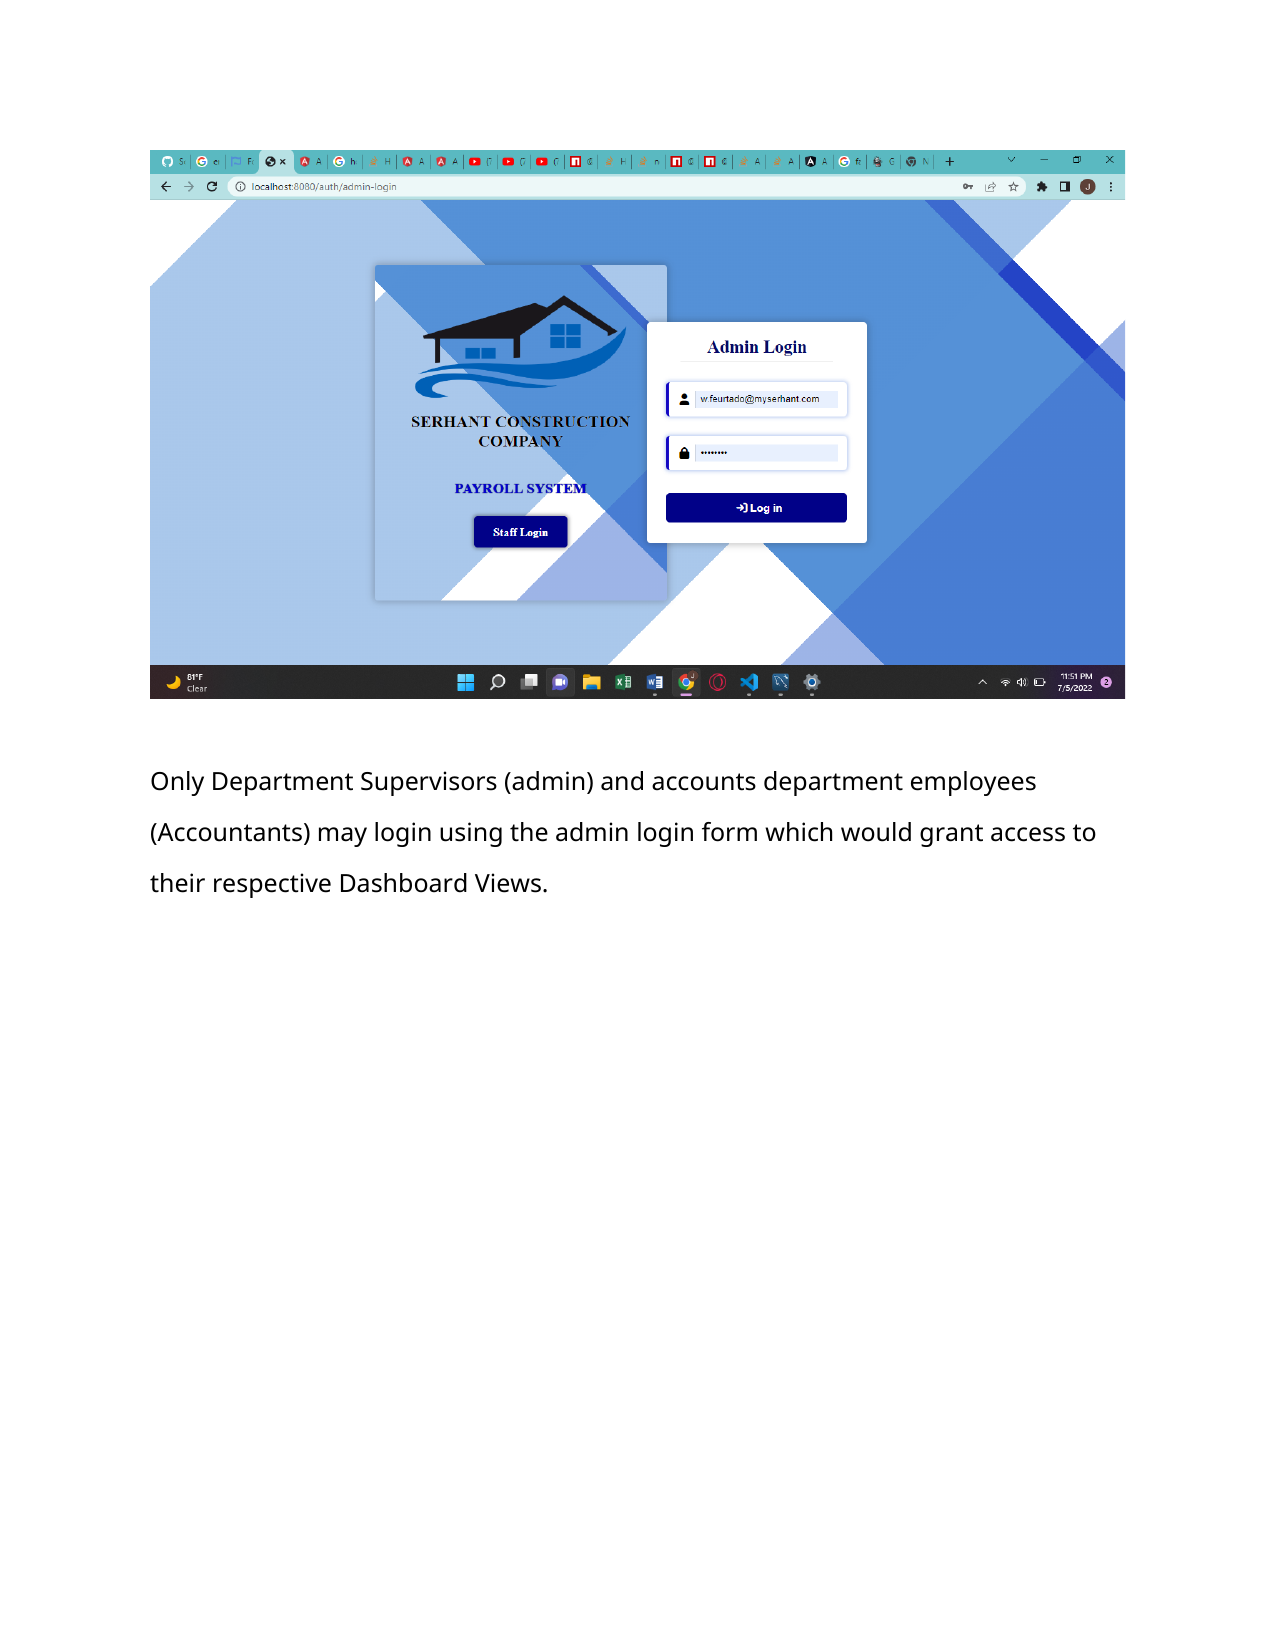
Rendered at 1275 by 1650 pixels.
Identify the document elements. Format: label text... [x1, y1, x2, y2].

text Only Department Supervisors (admin) and accounts department employees (Accountants) may login using the admin login form which would grant access to their respective Dashboard Views. [150, 764, 1125, 900]
picture [150, 150, 1125, 699]
